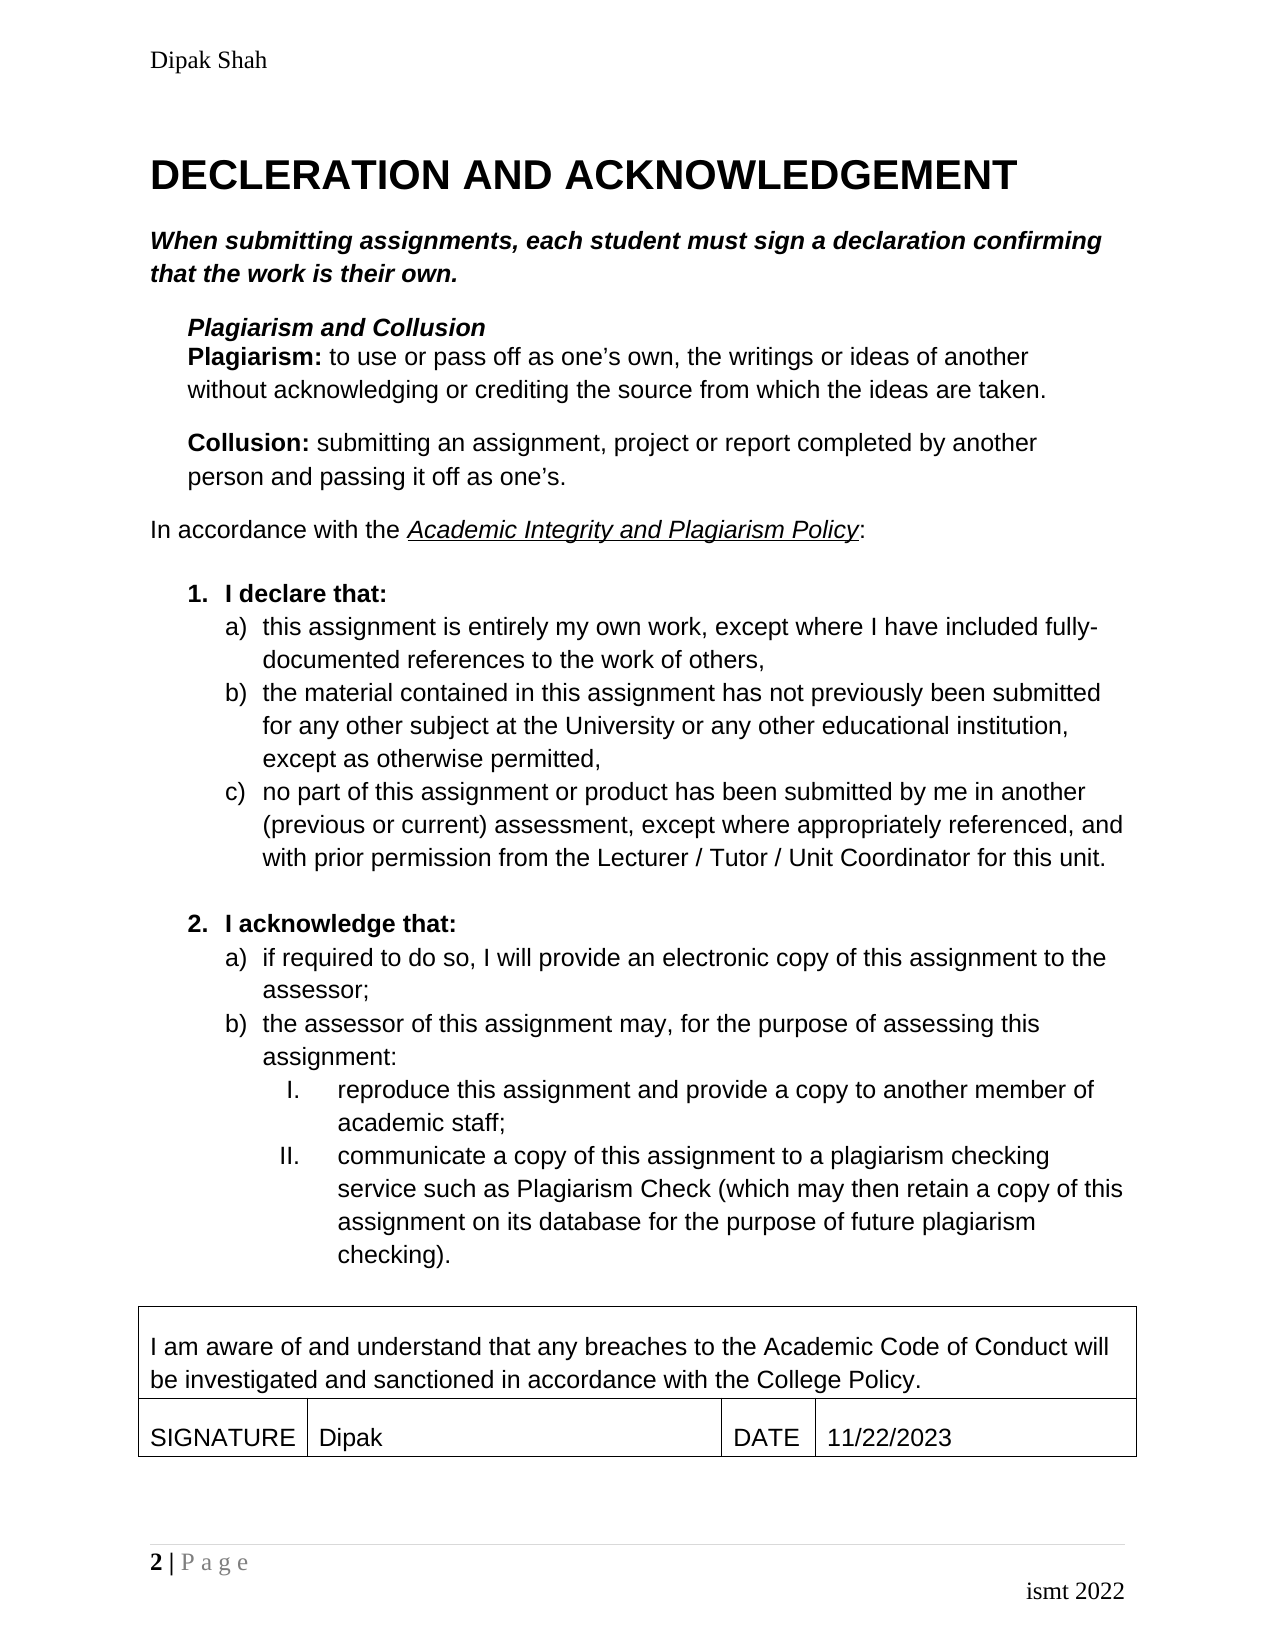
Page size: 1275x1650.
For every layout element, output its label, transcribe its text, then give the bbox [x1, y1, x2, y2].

list no part of this assignment or product has been submitted by me in another (previous or current) assessment, except where appropriately referenced, and with prior permission from the Lecturer / Tutor / Unit Coordinator for this unit. [225, 777, 1125, 872]
text Plagiarism: to use or pass off as one’s own, the writings or ideas of another without acknowledging or crediting the source from which the ideas are taken. [187, 342, 1061, 403]
list this assignment is entirely my own work, except where I have included fully-documented references to the work of others, [225, 612, 1125, 674]
table_cell DATE [722, 1399, 815, 1456]
list I declare that: [187, 579, 1125, 608]
text In accordance with the Academic Integrity and Plagiarism Policy: [150, 515, 1125, 544]
list reproduce this assignment and provide a copy to another member of academic staff; [300, 1074, 1125, 1136]
list if required to do so, I will provide an electronic copy of this assignment to the assessor; [225, 942, 1125, 1004]
table_header I am aware of and understand that any breaches to the Academic Code of Conduct will be investigated and sanctioned in accordance with the College Policy. [139, 1307, 1136, 1397]
list the material contained in this assignment has not previously been submitted for any other subject at the University or any other educational institution, except as otherwise permitted, [225, 678, 1125, 773]
text DECLERATION AND ACKNOWLEDGEMENT [150, 150, 1125, 198]
table_cell SIGNATURE [139, 1399, 307, 1456]
table_cell 11/22/2023 [816, 1399, 1136, 1456]
list communicate a copy of this assignment to a plagiarism checking service such as Plagiarism Check (which may then retain a copy of this assignment on its database for the purpose of future plagiarism checking). [300, 1141, 1125, 1268]
text Collusion: submitting an assignment, project or report completed by another person and passing it off as one’s. [187, 428, 1061, 490]
table_cell Dipak [308, 1399, 721, 1456]
list the assessor of this assignment may, for the purpose of assessing this assignment: [225, 1008, 1125, 1070]
subtitle Plagiarism and Collusion [187, 313, 1061, 342]
list I acknowledge that: [187, 909, 1125, 938]
text When submitting assignments, each student must sign a declaration confirming that the work is their own. [150, 226, 1125, 288]
